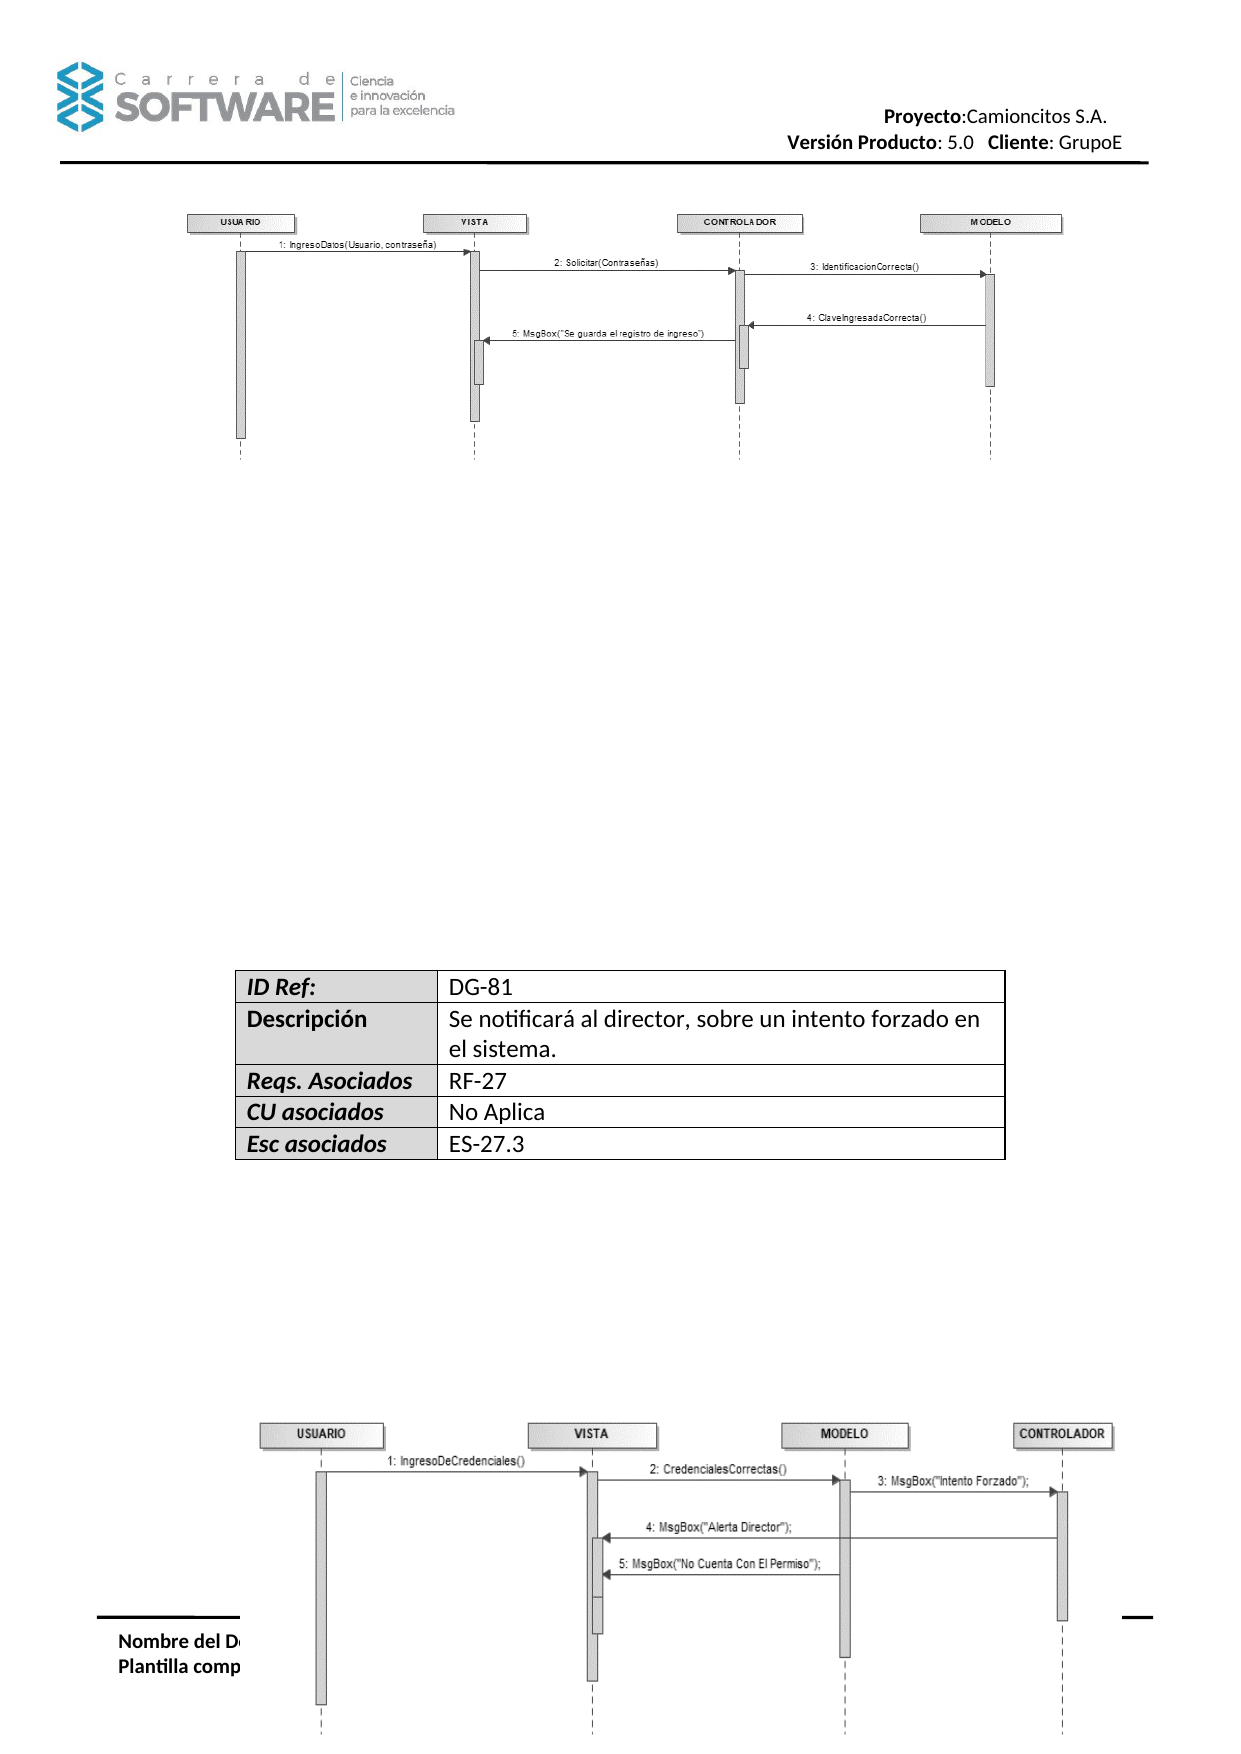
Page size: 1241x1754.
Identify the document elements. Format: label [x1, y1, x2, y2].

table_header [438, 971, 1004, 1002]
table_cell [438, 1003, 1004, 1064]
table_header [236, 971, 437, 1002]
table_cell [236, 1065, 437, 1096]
picture [240, 1398, 1122, 1754]
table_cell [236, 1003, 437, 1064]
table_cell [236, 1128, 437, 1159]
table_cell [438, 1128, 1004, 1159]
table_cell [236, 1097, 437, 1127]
picture [177, 191, 1064, 483]
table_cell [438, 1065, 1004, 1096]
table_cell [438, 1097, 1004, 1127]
picture [46, 46, 461, 154]
